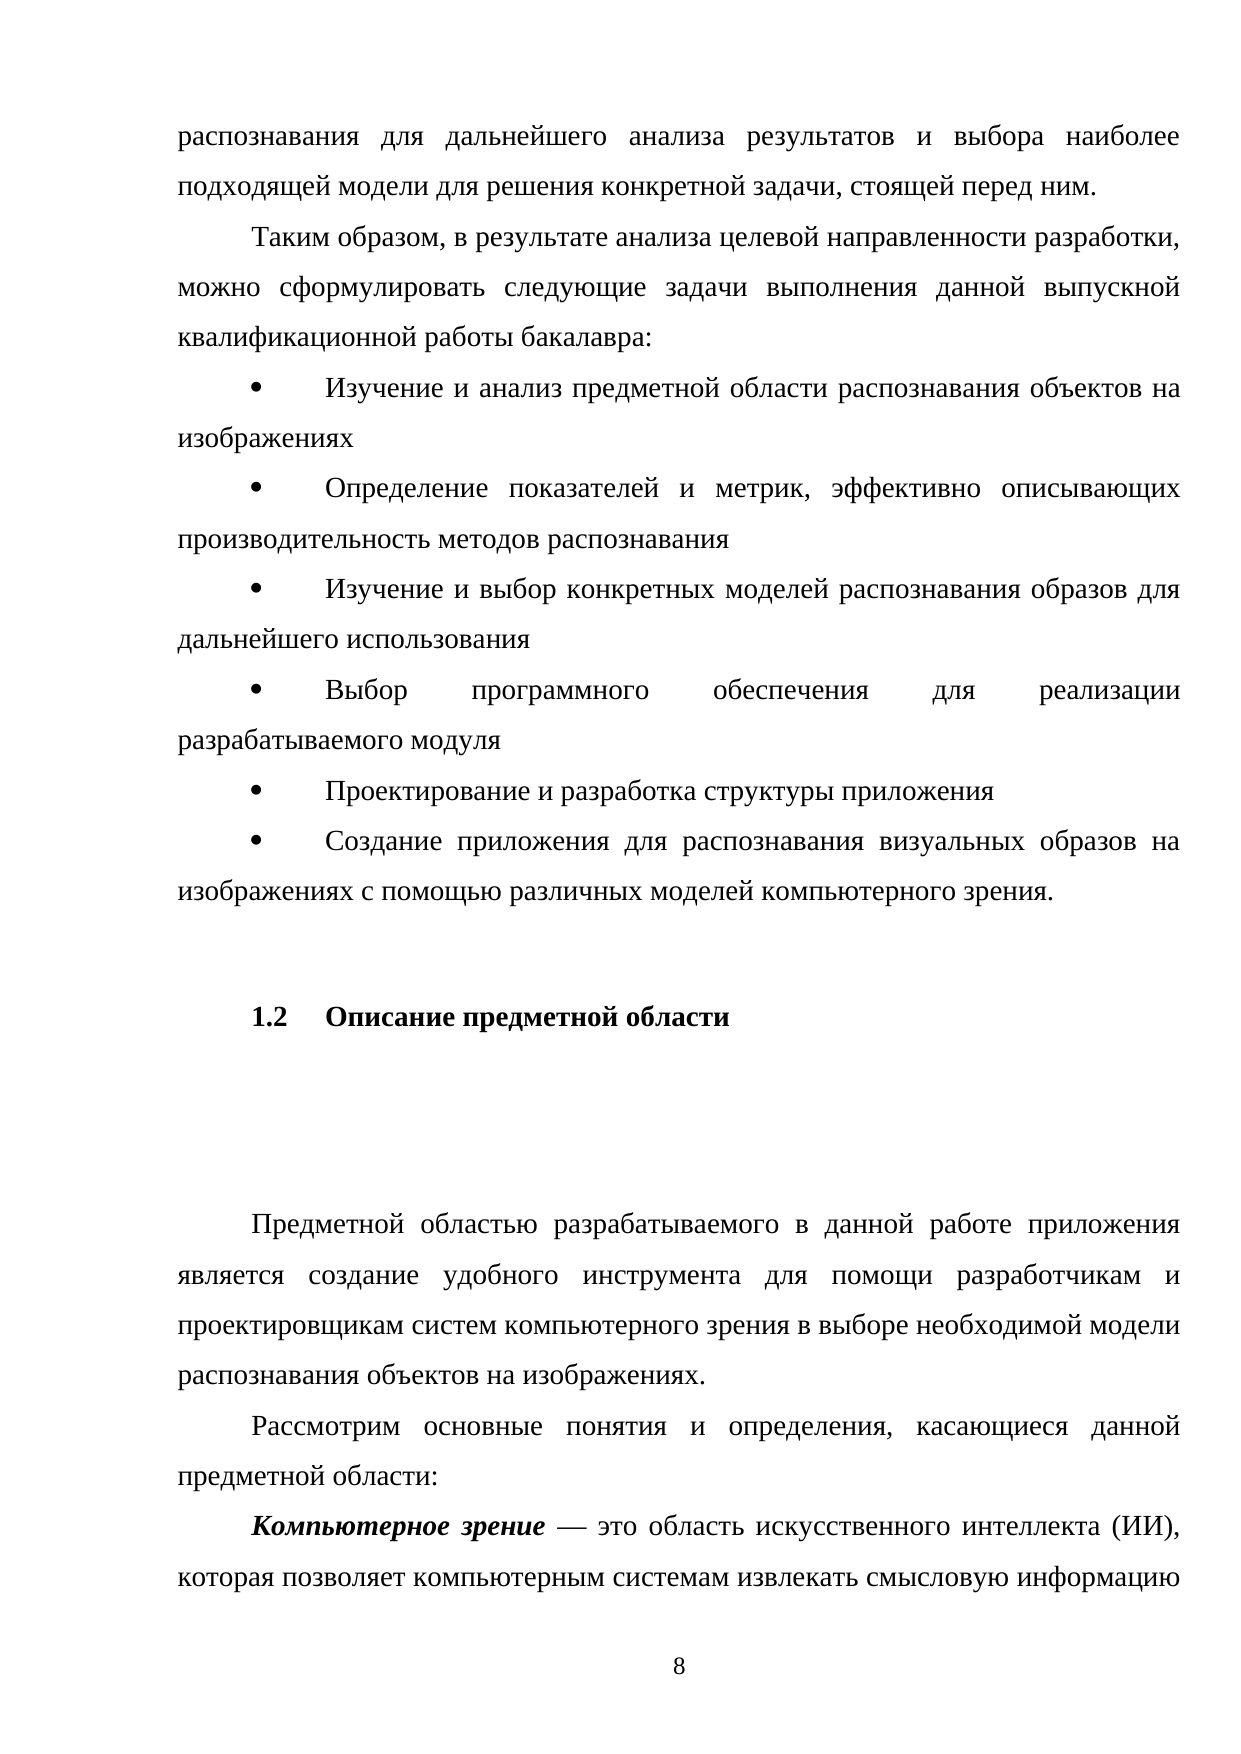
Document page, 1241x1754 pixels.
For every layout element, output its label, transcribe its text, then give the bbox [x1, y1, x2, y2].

subtitle Описание предметной области [177, 999, 1181, 1033]
list Изучение и анализ предметной области распознавания объектов на изображениях [177, 370, 1181, 454]
list Создание приложения для распознавания визуальных образов на изображениях с помощью различных моделей компьютерного зрения. [177, 823, 1181, 907]
text Рассмотрим основные понятия и определения, касающиеся данной предметной области: [177, 1408, 1181, 1492]
text Предметной областью разрабатываемого в данной работе приложения является создание удобного инструмента для помощи разработчикам и проектировщикам систем компьютерного зрения в выборе необходимой модели распознавания объектов на изображениях. [177, 1207, 1181, 1391]
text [177, 118, 1181, 202]
list Проектирование и разработка структуры приложения [177, 773, 1181, 806]
list Определение показателей и метрик, эффективно описывающих производительность методов распознавания [177, 470, 1181, 554]
list Выбор программного обеспечения для реализации разрабатываемого модуля [177, 672, 1181, 756]
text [177, 1508, 1181, 1592]
text Таким образом, в результате анализа целевой направленности разработки, можно сформулировать следующие задачи выполнения данной выпускной квалификационной работы бакалавра: [177, 219, 1181, 353]
list Изучение и выбор конкретных моделей распознавания образов для дальнейшего использования [177, 571, 1181, 655]
